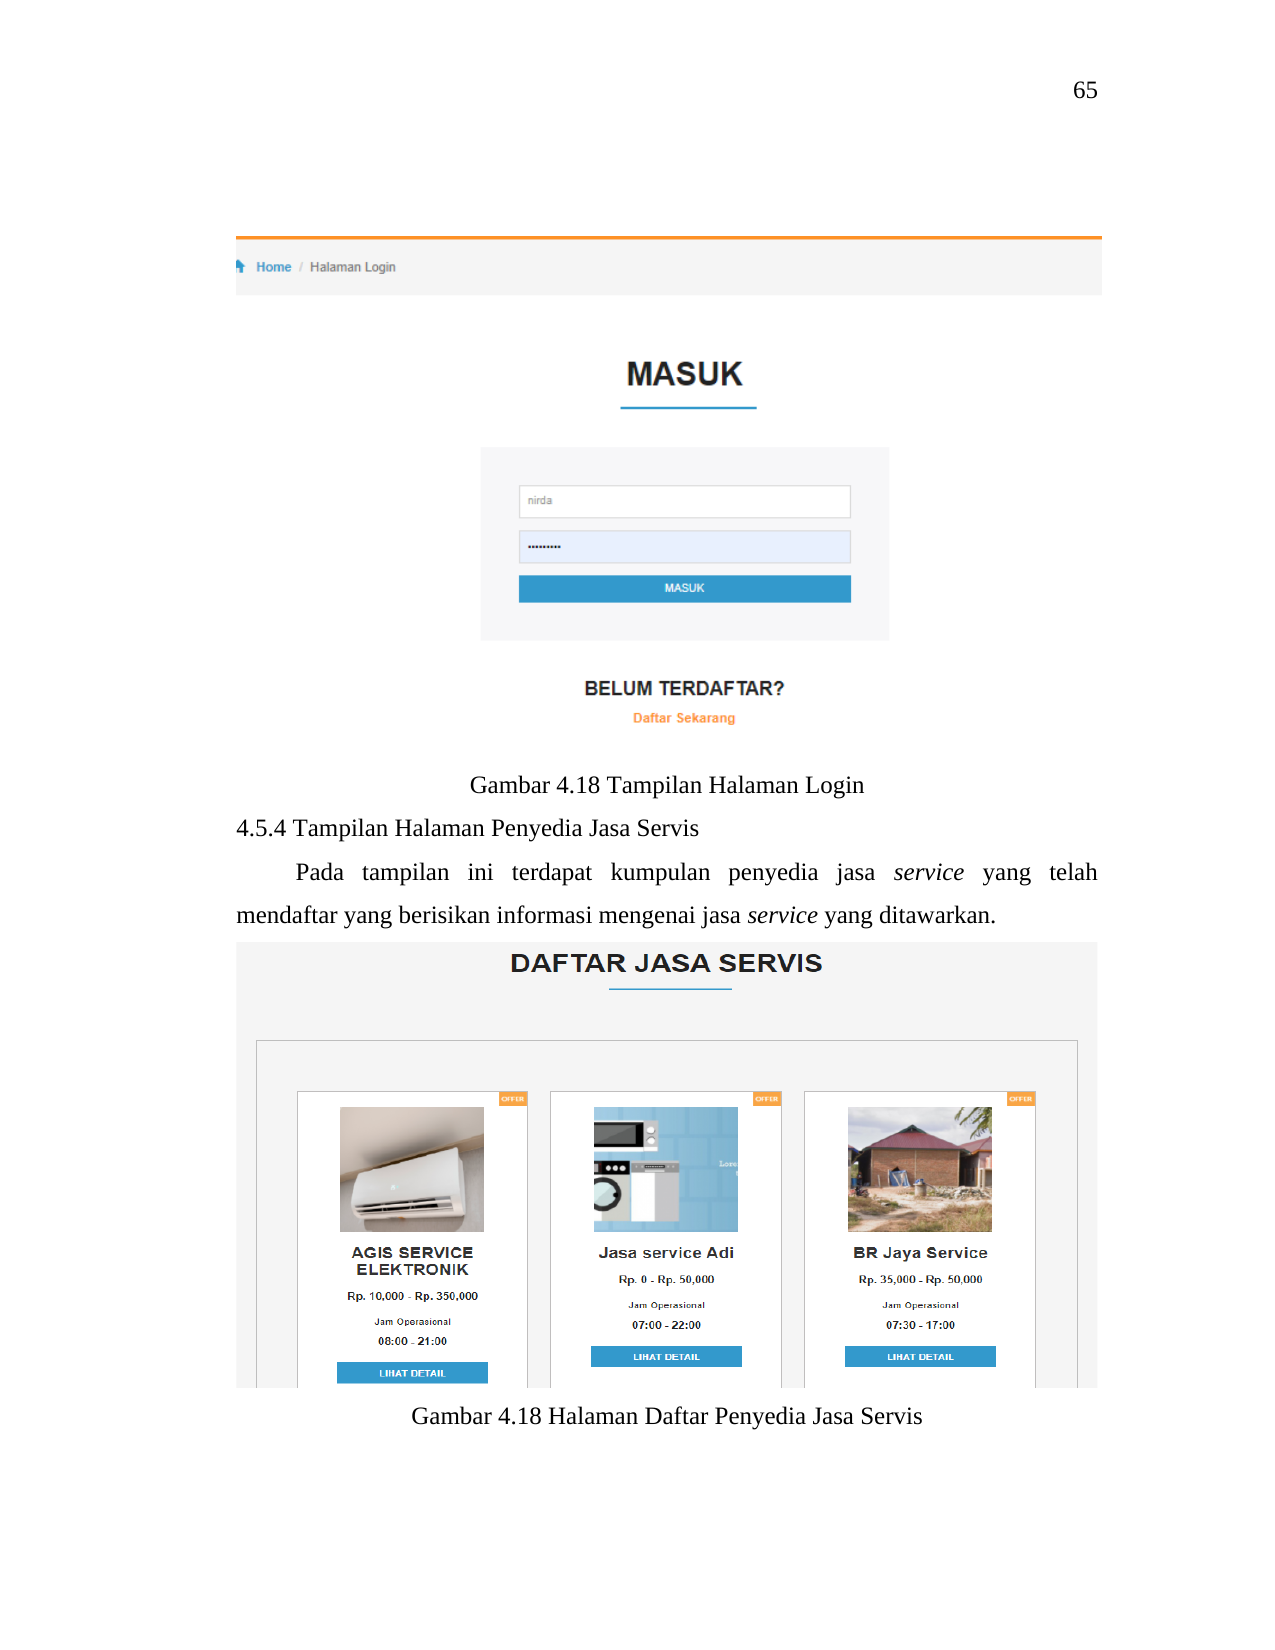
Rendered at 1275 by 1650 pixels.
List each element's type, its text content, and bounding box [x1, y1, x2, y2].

picture [236, 942, 1098, 1388]
text Gambar 4.18 Tampilan Halaman Login [236, 770, 1098, 799]
picture [236, 236, 1102, 757]
text 4.5.4 Tampilan Halaman Penyedia Jasa Servis [236, 813, 1098, 842]
text Pada tampilan ini terdapat kumpulan penyedia jasa service yang telah mendaftar yang berisikan informasi mengenai jasa service yang ditawarkan. [236, 857, 1098, 928]
text Gambar 4.18 Halaman Daftar Penyedia Jasa Servis [236, 1401, 1098, 1430]
